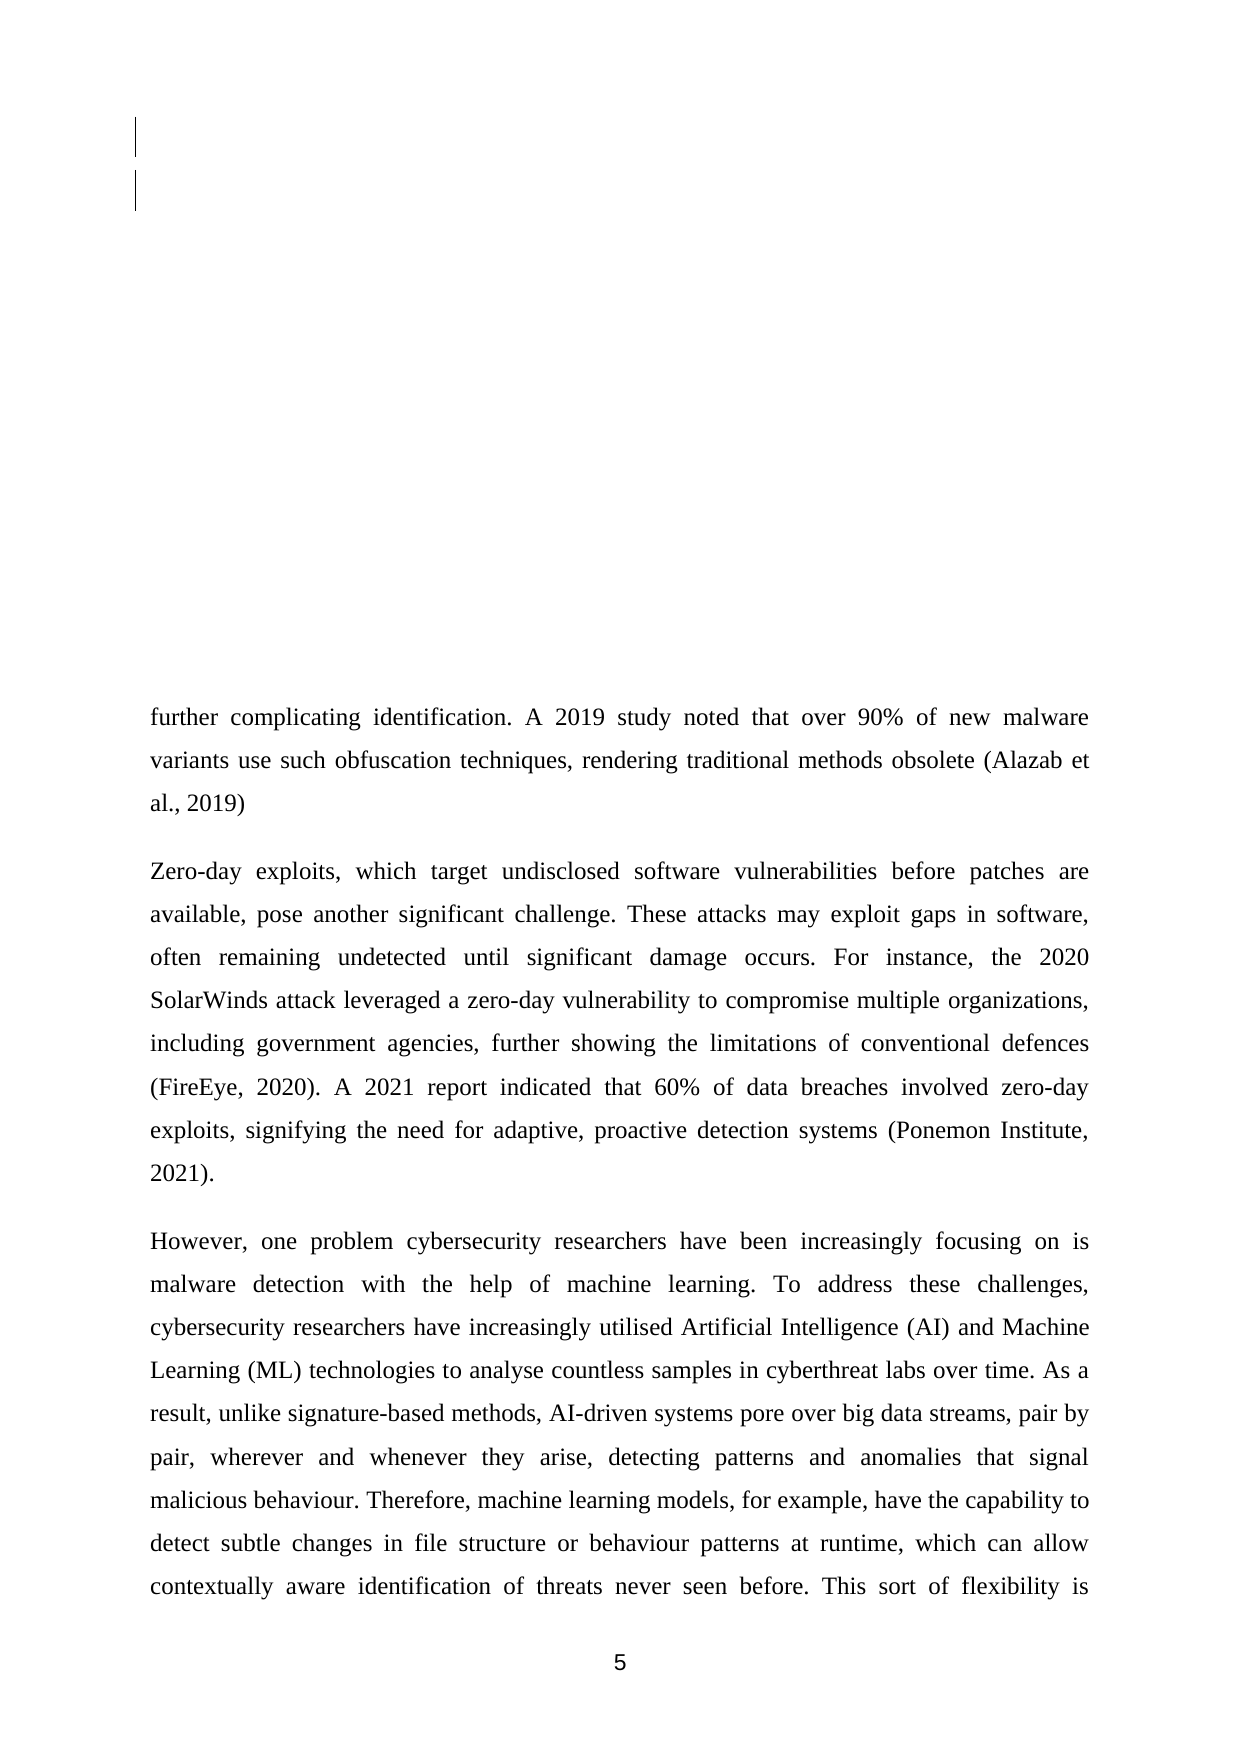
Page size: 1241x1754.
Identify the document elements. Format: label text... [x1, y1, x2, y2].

text However, one problem cybersecurity researchers have been increasingly focusing on is malware detection with the help of machine learning. To address these challenges, cybersecurity researchers have increasingly utilised Artificial Intelligence (AI) and Machine Learning (ML) technologies to analyse countless samples in cyberthreat labs over time. As a result, unlike signature-based methods, AI-driven systems pore over big data streams, pair by pair, wherever and whenever they arise, detecting patterns and anomalies that signal malicious behaviour. Therefore, machine learning models, for example, have the capability to detect subtle changes in file structure or behaviour patterns at runtime, which can allow contextually aware identification of threats never seen before. This sort of flexibility is crucial for the fight against zero-day assaults and so on: conventional systems are just not up to detecting types [150, 1226, 1090, 1600]
text Traditional antivirus systems rely on signature-based detection, which matches code patterns against a database of known malware signatures. This approach, while effective against the documented threats are inadequate against modern malware that employs techniques such as morphism and metamorphism (Alazab et al., 2019). Polymorphic malware, for instance, generates countless variants by altering its code structure, evading signature-based detection. Similarly, metamorphic malware rewrites its code entirely while retaining functionality, further complicating identification. A 2019 study noted that over 90% of new malware variants use such obfuscation techniques, rendering traditional methods obsolete (Alazab et al., 2019) [150, 702, 1090, 817]
text Zero-day exploits, which target undisclosed software vulnerabilities before patches are available, pose another significant challenge. These attacks may exploit gaps in software, often remaining undetected until significant damage occurs. For instance, the 2020 SolarWinds attack leveraged a zero-day vulnerability to compromise multiple organizations, including government agencies, further showing the limitations of conventional defences (FireEye, 2020). A 2021 report indicated that 60% of data breaches involved zero-day exploits, signifying the need for adaptive, proactive detection systems (Ponemon Institute, 2021). [150, 856, 1090, 1187]
